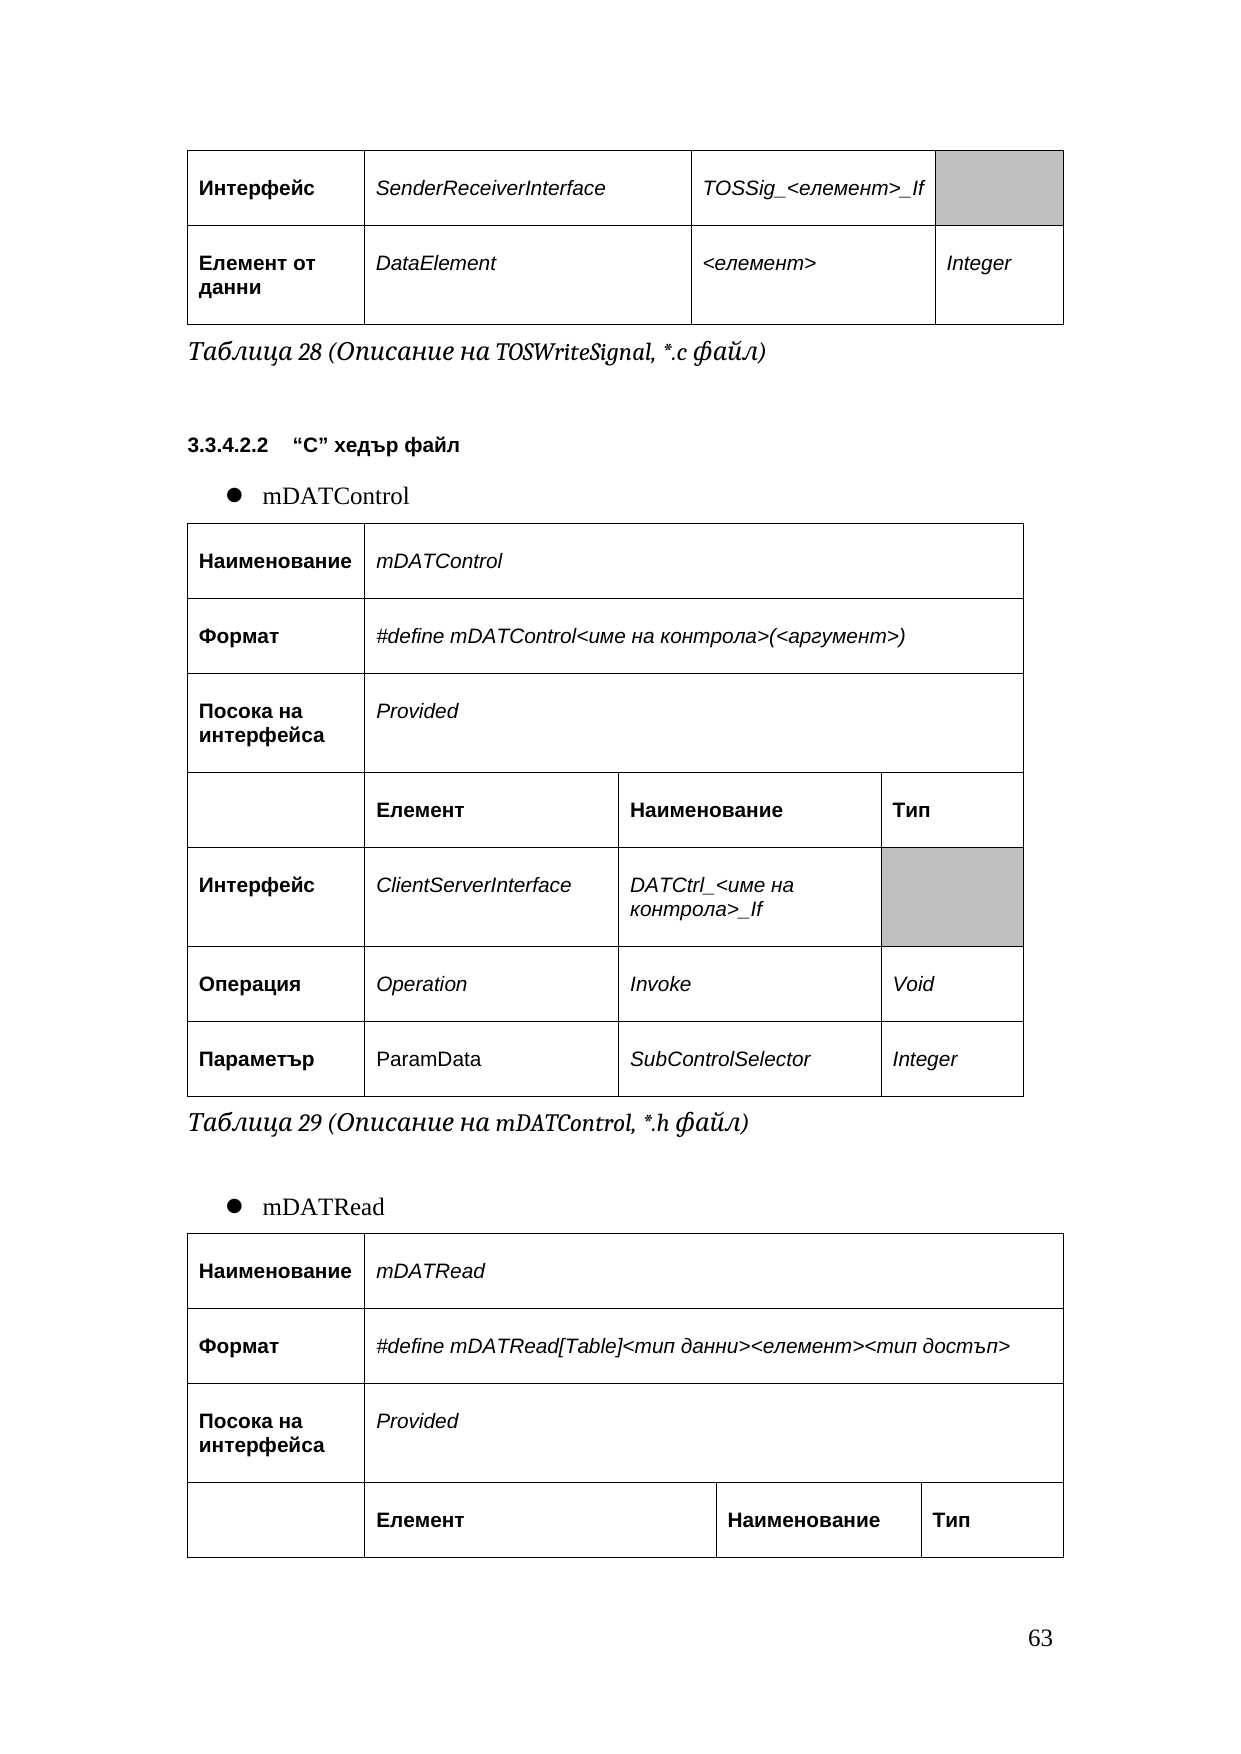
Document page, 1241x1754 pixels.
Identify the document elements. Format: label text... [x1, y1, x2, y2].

list mDATControl [225, 481, 1053, 510]
table_cell Формат [188, 599, 364, 673]
table_cell Integer [882, 1022, 1023, 1096]
table_cell Интерфейс [188, 151, 364, 225]
table_cell Invoke [619, 947, 881, 1021]
text Таблица (Описание на mDATControl, *.h файл) [187, 1109, 1053, 1138]
list mDATRead [225, 1192, 1053, 1220]
table_cell Integer [936, 226, 1063, 324]
table_cell Елемент от данни [188, 226, 364, 324]
table_cell [936, 151, 1063, 225]
table_cell Наименование [619, 773, 881, 847]
table_cell Посока на интерфейса [188, 1384, 364, 1482]
table_cell SubControlSelector [619, 1022, 881, 1096]
table_header Наименование [188, 1234, 364, 1308]
table_cell #define mDATControl<име на контрола>(<аргумент>) [365, 599, 1023, 673]
table_cell Интерфейс [188, 848, 364, 946]
table_cell Елемент [365, 773, 618, 847]
table_cell Наименование [717, 1483, 921, 1557]
table_cell Операция [188, 947, 364, 1021]
table_cell Тип [882, 773, 1023, 847]
table_header mDATRead [365, 1234, 1063, 1308]
table_cell #define mDATRead[Table]<тип данни><елемент><тип достъп> [365, 1309, 1063, 1383]
table_cell [882, 848, 1023, 946]
table_cell Void [882, 947, 1023, 1021]
table_cell SenderReceiverInterface [365, 151, 691, 225]
subtitle “C” хедър файл [187, 432, 1053, 456]
table_cell Provided [365, 674, 1023, 772]
table_cell ClientServerInterface [365, 848, 618, 946]
text Таблица (Описание на TOSWriteSignal, *.c файл) [187, 337, 1053, 366]
table_cell DataElement [365, 226, 691, 324]
table_cell Тип [922, 1483, 1063, 1557]
table_cell DATCtrl_<име на контрола>_If [619, 848, 881, 946]
table_header mDATControl [365, 524, 1023, 598]
table_cell <елемент> [692, 226, 935, 324]
table_cell Provided [365, 1384, 1063, 1482]
table_cell Посока на интерфейса [188, 674, 364, 772]
table_cell [188, 773, 364, 847]
table_header Наименование [188, 524, 364, 598]
table_cell [188, 1483, 364, 1557]
table_cell TOSSig_<елемент>_If [692, 151, 935, 225]
table_cell Operation [365, 947, 618, 1021]
table_cell Параметър [188, 1022, 364, 1096]
table_cell ParamData [365, 1022, 618, 1096]
table_cell Формат [188, 1309, 364, 1383]
table_cell Елемент [365, 1483, 716, 1557]
